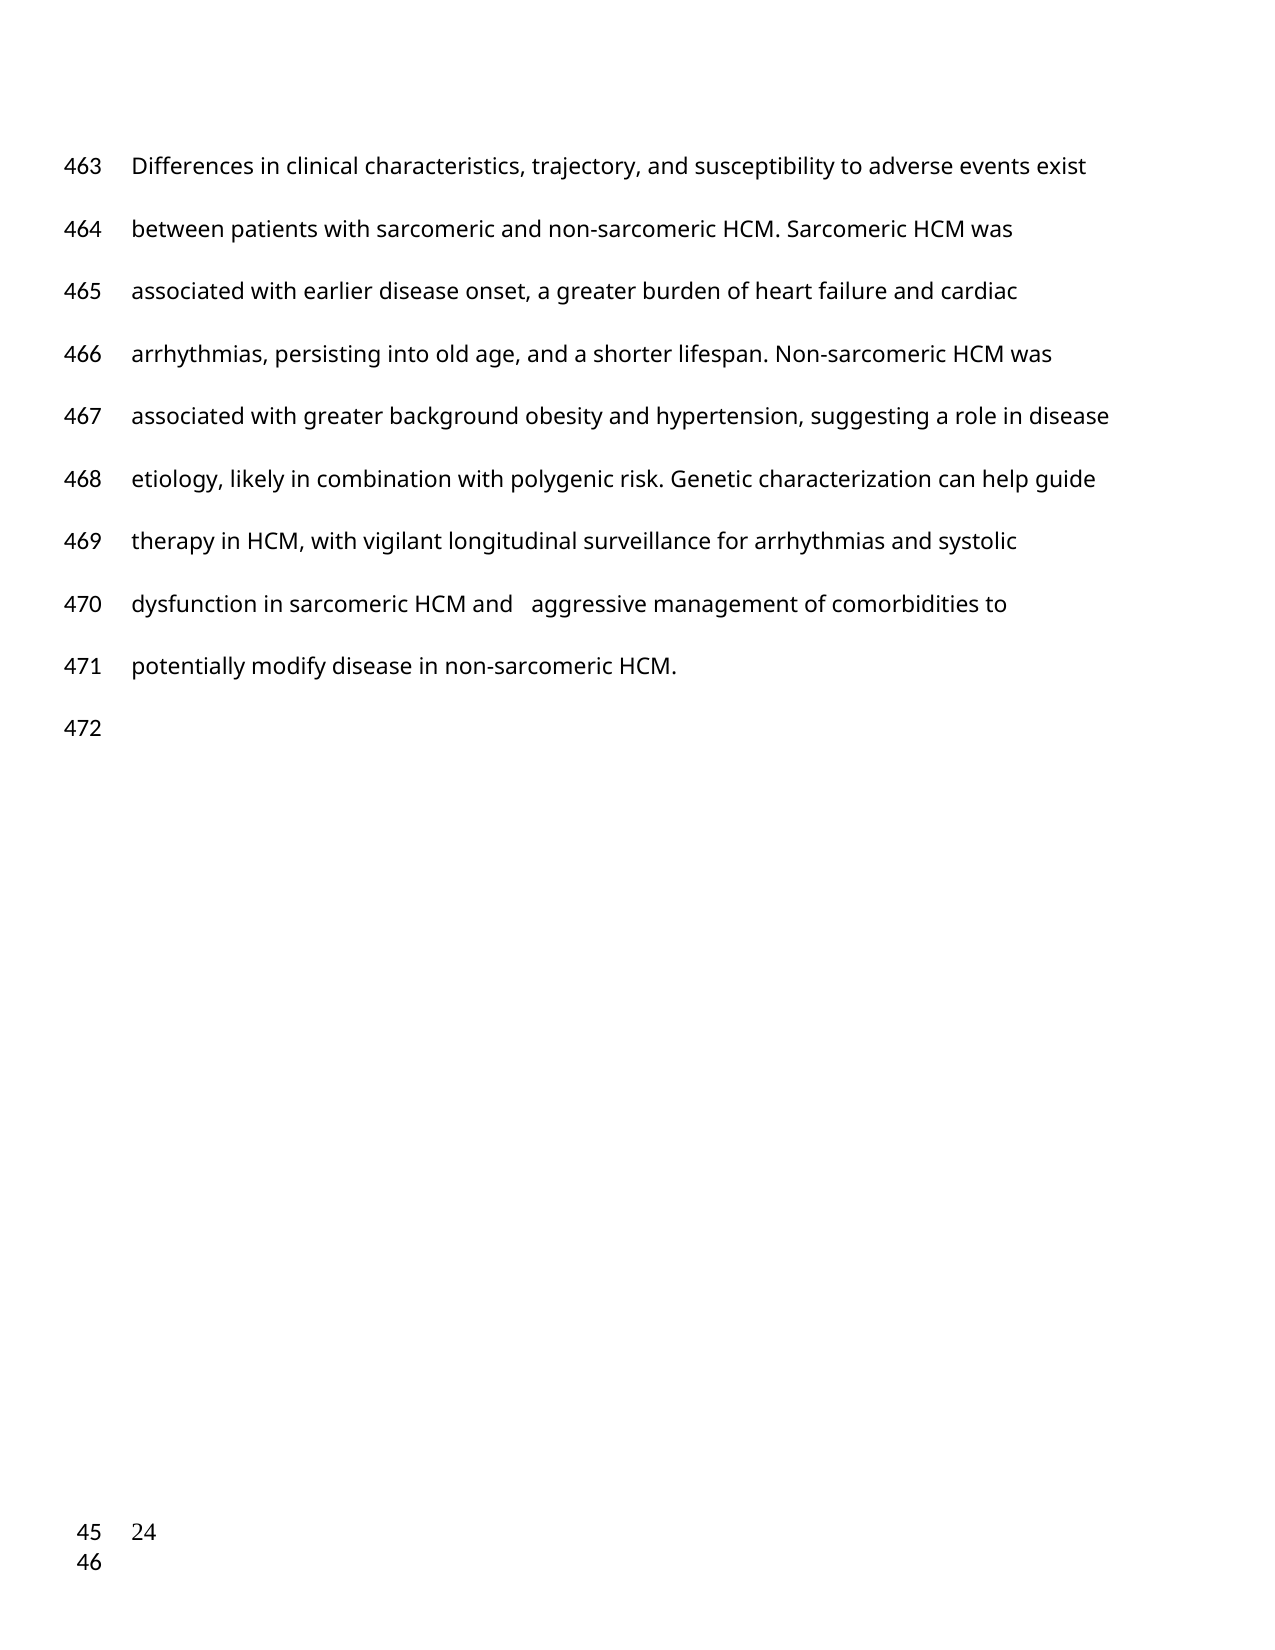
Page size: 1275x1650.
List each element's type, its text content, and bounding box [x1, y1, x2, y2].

text Differences in clinical characteristics, trajectory, and susceptibility to adverse events exist between patients with sarcomeric and non-sarcomeric HCM. Sarcomeric HCM was associated with earlier disease onset, a greater burden of heart failure and cardiac arrhythmias, persisting into old age, and a shorter lifespan. Non-sarcomeric HCM was associated with greater background obesity and hypertension, suggesting a role in disease etiology, likely in combination with polygenic risk. Genetic characterization can help guide therapy in HCM, with vigilant longitudinal surveillance for arrhythmias and systolic dysfunction in sarcomeric HCM and aggressive management of comorbidities to potentially modify disease in non-sarcomeric HCM. [131, 150, 1125, 681]
